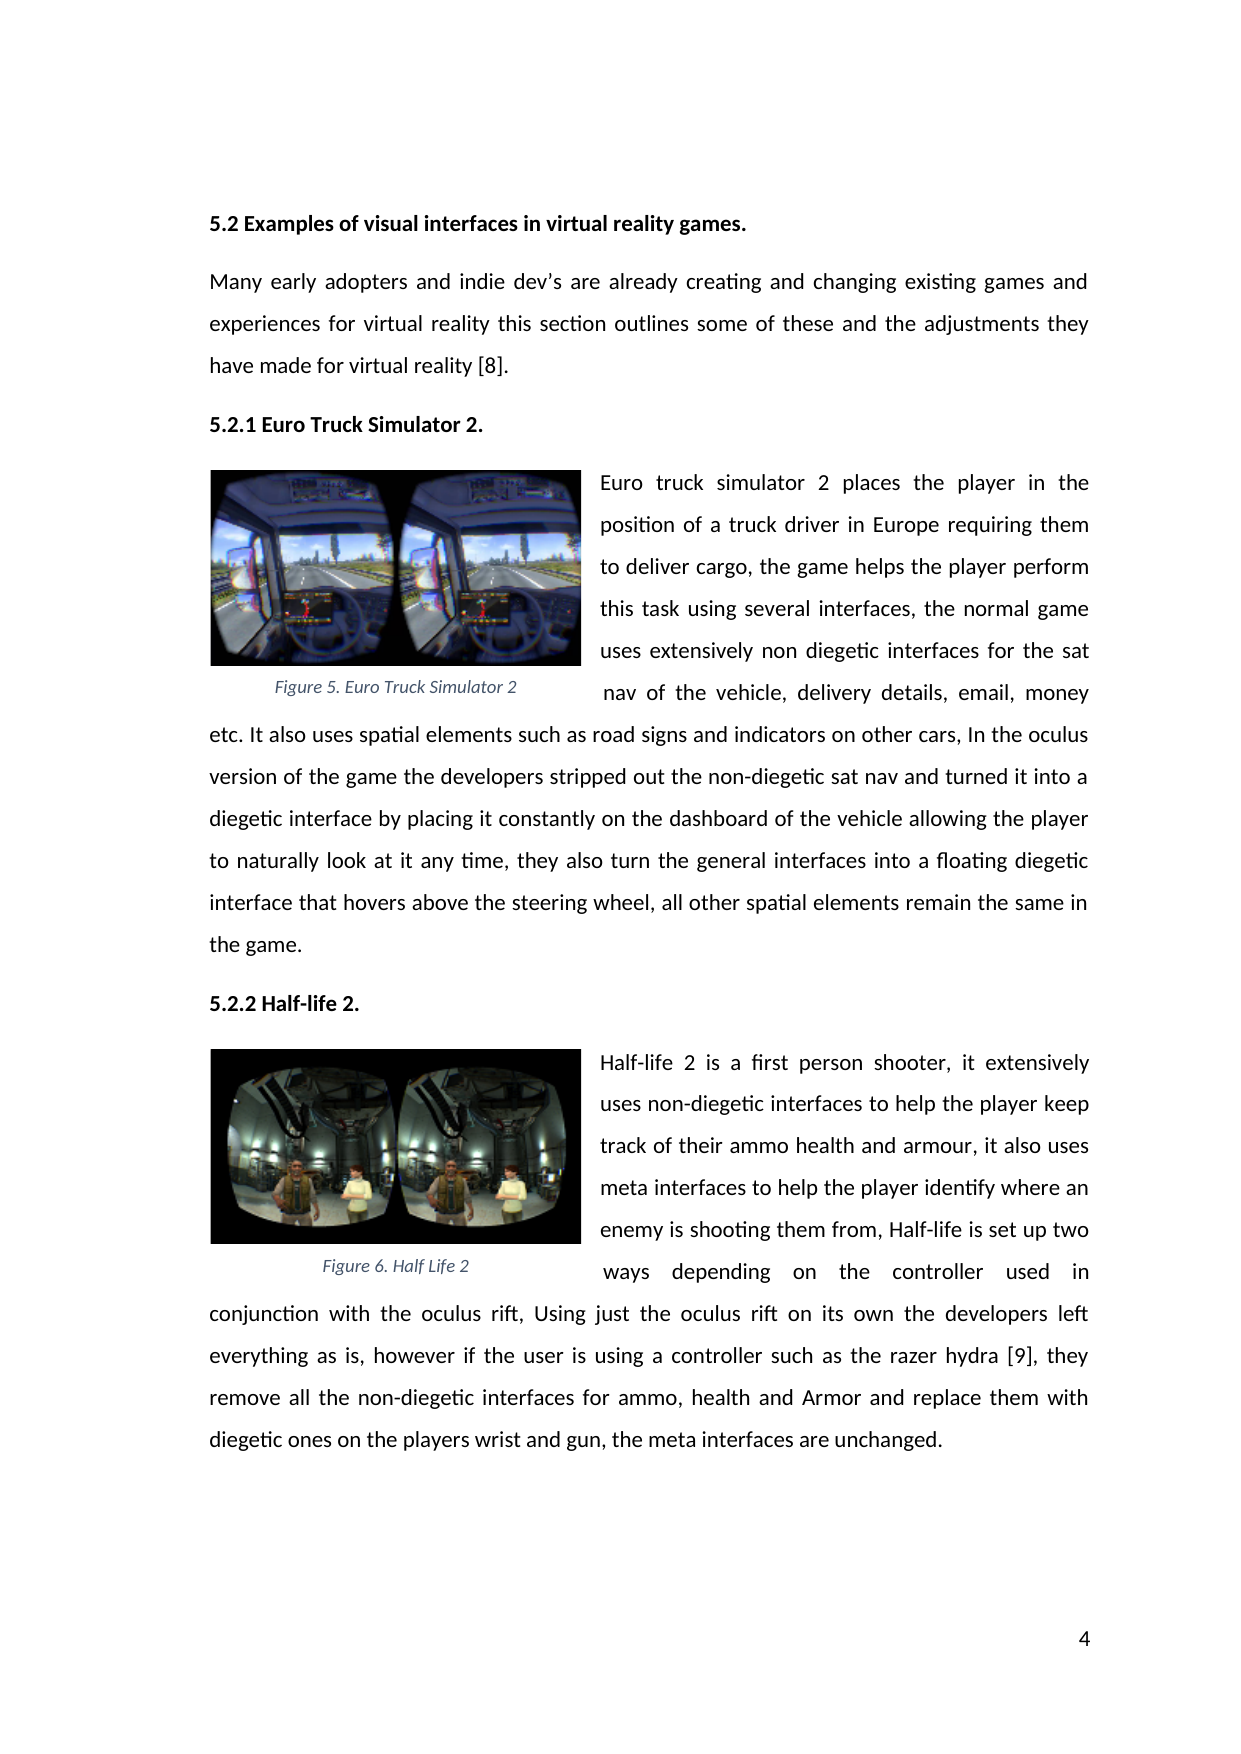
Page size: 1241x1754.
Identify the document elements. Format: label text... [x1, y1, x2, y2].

subtitle 5.2.1 Euro Truck Simulator 2. [209, 293, 1090, 321]
picture [209, 353, 582, 546]
picture [209, 931, 582, 1125]
subtitle 5.2.2 Half-life 2. [209, 872, 1090, 900]
text Many early adopters and indie dev’s are already creating and changing existing games and experiences for virtual reality this section outlines some of these and the adjustments they have made for virtual reality [8]. [209, 150, 1090, 262]
text Euro truck simulator 2 places the player in the position of a truck driver in Europe requiring them to deliver cargo, the game helps the player perform this task using several interfaces, the normal game uses extensively non diegetic interfaces for the sat nav of the vehicle, delivery details, email, money etc. It also uses spatial elements such as road signs and indicators on other cars, In the oculus version of the game the developers stripped out the non-diegetic sat nav and turned it into a diegetic interface by placing it constantly on the dashboard of the vehicle allowing the player to naturally look at it any time, they also turn the general interfaces into a floating diegetic interface that hovers above the steering wheel, all other spatial elements remain the same in the game. [209, 351, 1090, 841]
text Half-life 2 is a first person shooter, it extensively uses non-diegetic interfaces to help the player keep track of their ammo health and armour, it also uses meta interfaces to help the player identify where an enemy is shooting them from, Half-life is set up two ways depending on the controller used in conjunction with the oculus rift, Using just the oculus rift on its own the developers left everything as is, however if the user is using a controller such as the razer hydra [9], they remove all the non-diegetic interfaces for ammo, health and Armor and replace them with diegetic ones on the players wrist and gun, the meta interfaces are unchanged. [209, 930, 1090, 1336]
